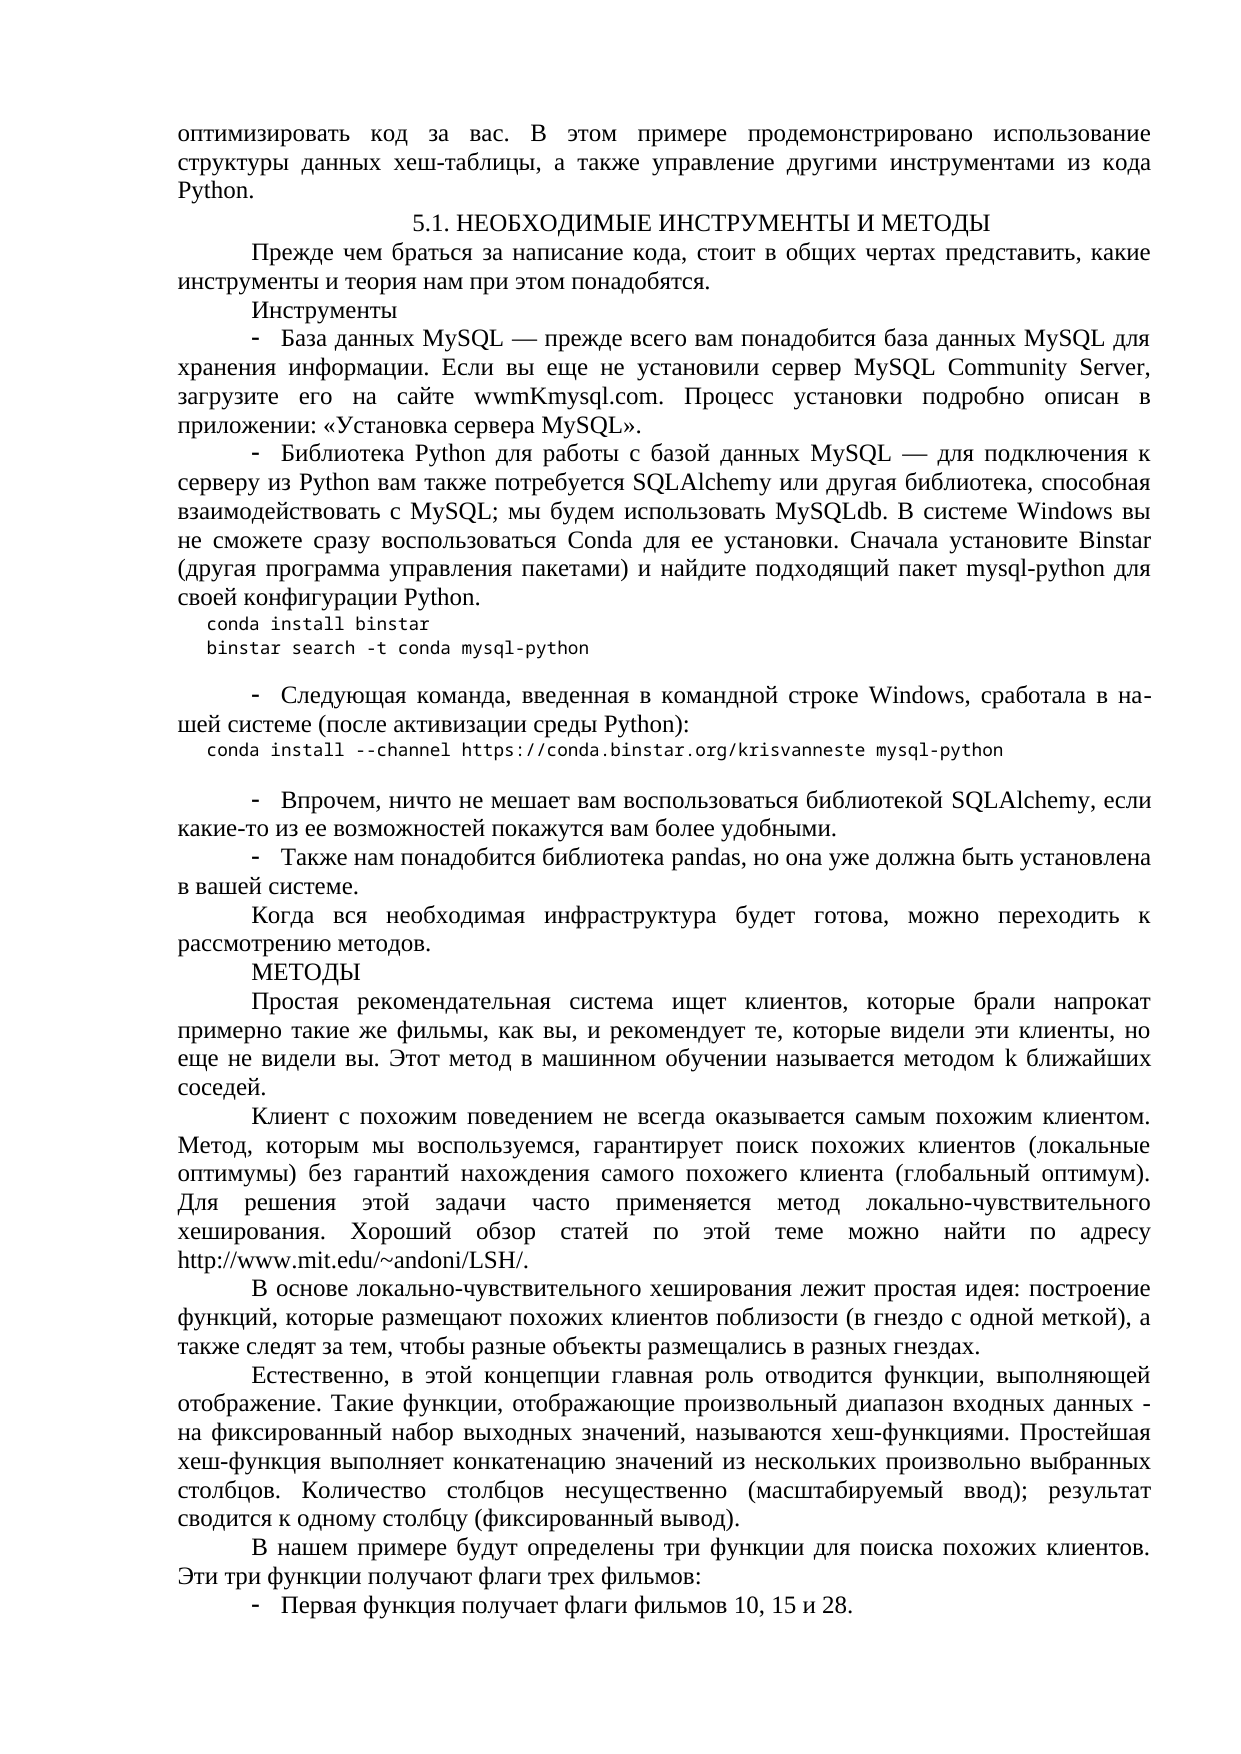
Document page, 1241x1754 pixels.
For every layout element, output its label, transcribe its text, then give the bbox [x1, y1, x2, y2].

list Также нам понадобится библиотека pandas, но она уже должна быть установлена в вашей системе. [177, 842, 1152, 900]
text conda install binstar [177, 611, 1152, 635]
text Прежде чем браться за написание кода, стоит в общих чертах представить, какие инструменты и теория нам при этом понадобятся. [177, 237, 1152, 295]
list Впрочем, ничто не мешает вам воспользоваться библиотекой SQLAlchemy, если какие-то из ее возможностей покажутся вам более удобными. [177, 785, 1152, 842]
list База данных MySQL — прежде всего вам понадобится база данных MySQL для хранения информации. Если вы еще не установили сервер MySQL Community Server, загрузите его на сайте wwmKmysql.com. Процесс установки подробно описан в приложении: «Установка сервера MySQL». [177, 323, 1152, 438]
text Простая рекомендательная система ищет клиентов, которые брали напрокат примерно такие же фильмы, как вы, и рекомендует те, которые видели эти клиенты, но еще не видели вы. Этот метод в машинном обучении называется методом k ближайших соседей. [177, 986, 1152, 1101]
list Библиотека Python для работы с базой данных MySQL — для подключения к серверу из Python вам также потребуется SQLAlchemy или другая библиотека, способная взаимодействовать с MySQL; мы будем использовать MySQLdb. В системе Windows вы не сможете сразу воспользоваться Conda для ее установки. Сначала установите Binstar (другая программа управления пакетами) и найдите подходящий пакет mysql-python для своей конфигурации Python. [177, 438, 1152, 611]
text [177, 118, 1152, 204]
text МЕТОДЫ [177, 957, 1152, 986]
text Естественно, в этой концепции главная роль отводится функции, выполняющей отображение. Такие функции, отображающие произвольный диапазон входных данных -на фиксированный набор выходных значений, называются хеш-функциями. Простейшая хеш-функция выполняет конкатенацию значений из нескольких произвольно выбранных столбцов. Количество столбцов несущественно (масштабируемый ввод); результат сводится к одному столбцу (фиксированный вывод). [177, 1360, 1152, 1532]
text В основе локально-чувствительного хеширования лежит простая идея: построение функций, которые размещают похожих клиентов поблизости (в гнездо с одной меткой), а также следят за тем, чтобы разные объекты размещались в разных гнездах. [177, 1273, 1152, 1360]
text Когда вся необходимая инфраструктура будет готова, можно переходить к рассмотрению методов. [177, 900, 1152, 957]
text Инструменты [177, 295, 1152, 323]
list Следующая команда, введенная в командной строке Windows, сработала в нашей системе (после активизации среды Python): [177, 680, 1152, 738]
text Клиент с похожим поведением не всегда оказывается самым похожим клиентом. Метод, которым мы воспользуемся, гарантирует поиск похожих клиентов (локальные оптимумы) без гарантий нахождения самого похожего клиента (глобальный оптимум). Для решения этой задачи часто применяется метод локально-чувствительного хеширования. Хороший обзор статей по этой теме можно найти по адресу http://www.mit.edu/~andoni/LSH/. [177, 1101, 1152, 1273]
text binstar search -t conda mysql-python [177, 635, 1152, 659]
text conda install --channel https://conda.binstar.org/krisvanneste mysql-python [177, 738, 1152, 762]
text В нашем примере будут определены три функции для поиска похожих клиентов. Эти три функции получают флаги трех фильмов: [177, 1532, 1152, 1590]
subtitle 5.1. НЕОБХОДИМЫЕ ИНСТРУМЕНТЫ И МЕТОДЫ [177, 208, 1152, 237]
list Первая функция получает флаги фильмов 10, 15 и 28. [177, 1590, 1152, 1618]
